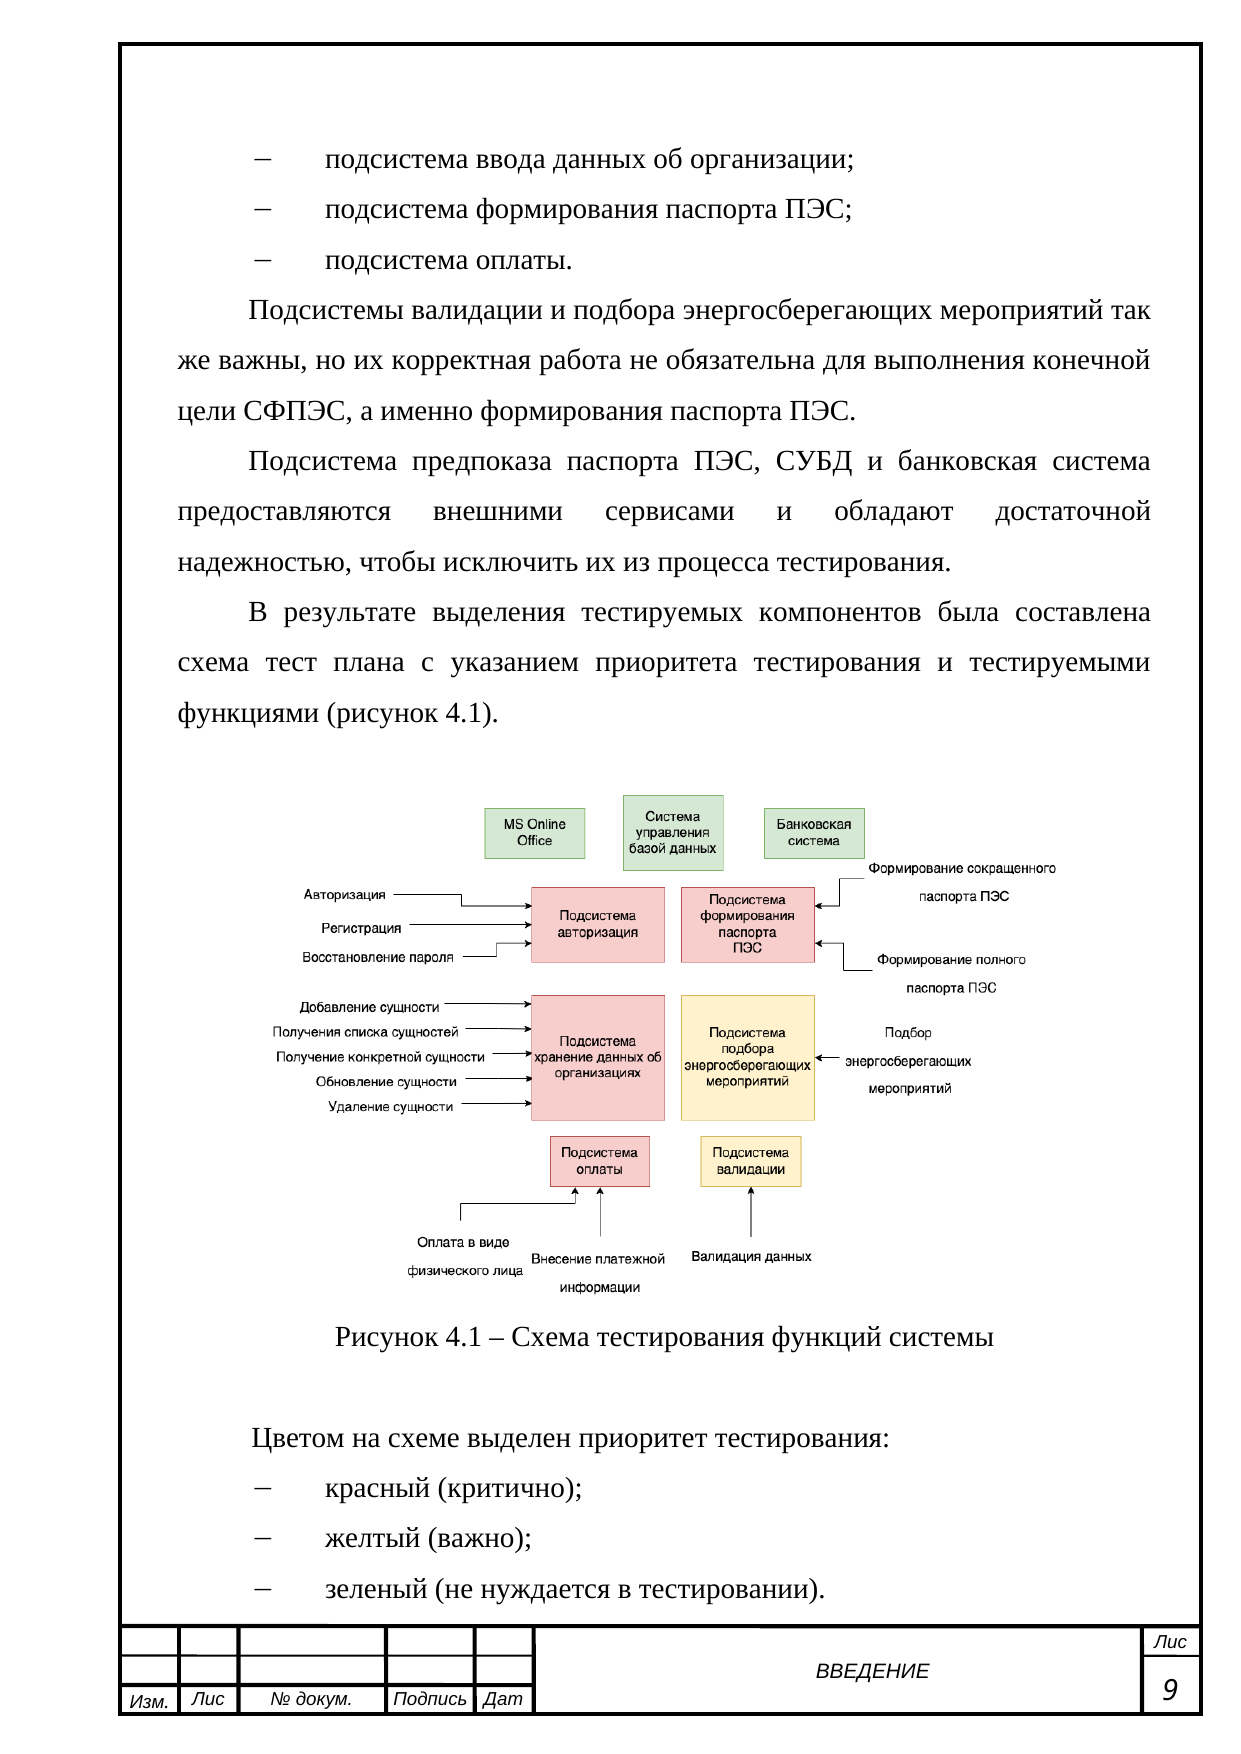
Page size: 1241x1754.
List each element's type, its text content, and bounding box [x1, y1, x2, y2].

text В результате выделения тестируемых компонентов была составлена схема тест плана с указанием приоритета тестирования и тестируемыми функциями (рисунок 4.1). [177, 594, 1152, 728]
list подсистема ввода данных об организации; [177, 141, 1152, 174]
list желтый (важно); [177, 1521, 1152, 1554]
list зеленый (не нуждается в тестировании). [177, 1571, 1152, 1605]
text Подсистемы валидации и подбора энергосберегающих мероприятий так же важны, но их корректная работа не обязательна для выполнения конечной цели СФПЭС, а именно формирования паспорта ПЭС. [177, 292, 1152, 426]
text Цветом на схеме выделен приоритет тестирования: [177, 1420, 1152, 1453]
list красный (критично); [177, 1470, 1152, 1504]
text Рисунок 4.1 – Схема тестирования функций системы [177, 1319, 1152, 1353]
list подсистема формирования паспорта ПЭС; [177, 191, 1152, 225]
text Подсистема предпоказа паспорта ПЭС, СУБД и банковская система предоставляются внешними сервисами и обладают достаточной надежностью, чтобы исключить их из процесса тестирования. [177, 443, 1152, 577]
picture [265, 795, 1064, 1303]
list подсистема оплаты. [177, 242, 1152, 275]
